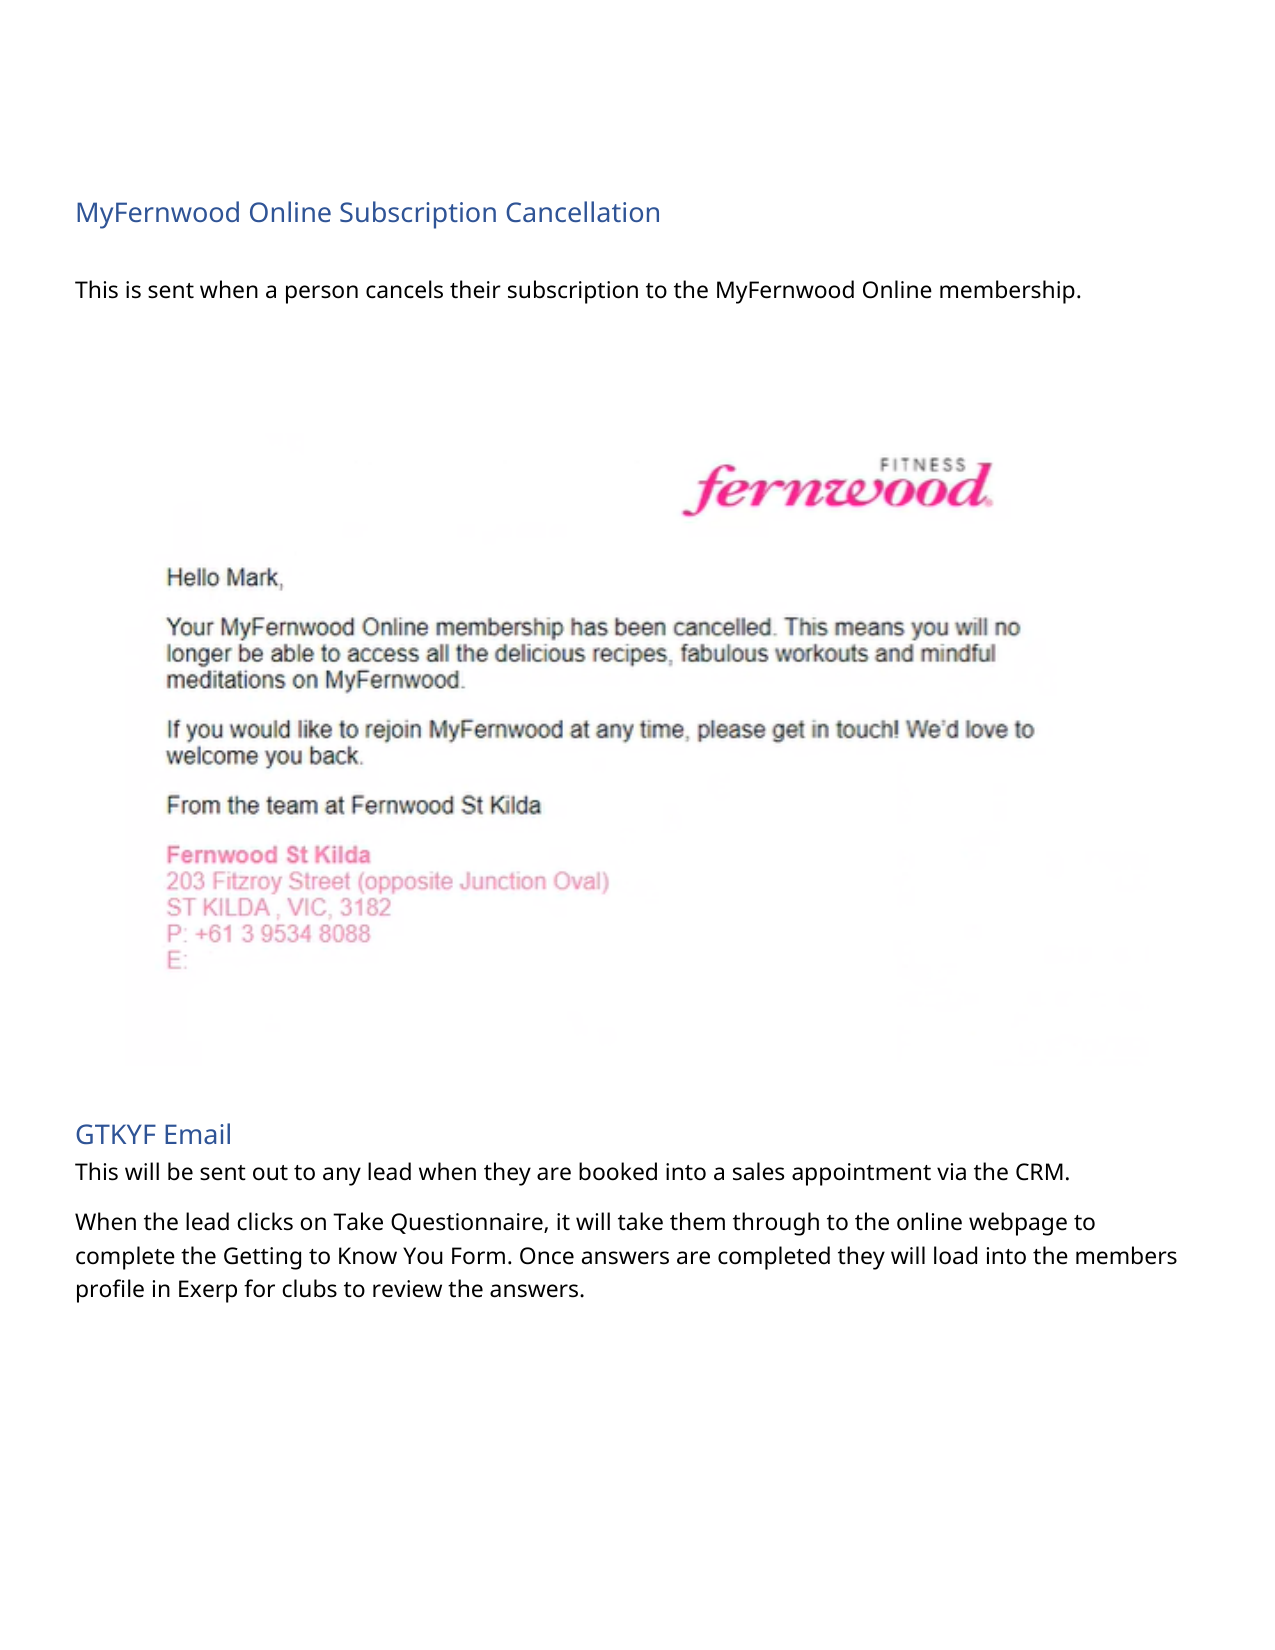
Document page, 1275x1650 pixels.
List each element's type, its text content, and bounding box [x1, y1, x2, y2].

subtitle MyFernwood Online Subscription Cancellation [75, 194, 1200, 271]
subtitle GTKYF Email [75, 1057, 1200, 1153]
text This is sent when a person cancels their subscription to the MyFernwood Online membership. [75, 273, 1200, 335]
text When the lead clicks on Take Questionnaire, it will take them through to the online webpage to complete the Getting to Know You Form. Once answers are completed they will load into the members profile in Exerp for clubs to review the answers. [75, 1206, 1200, 1305]
picture [123, 433, 1148, 1065]
text This will be sent out to any lead when they are booked into a sales appointment via the CRM. [75, 1156, 1200, 1187]
